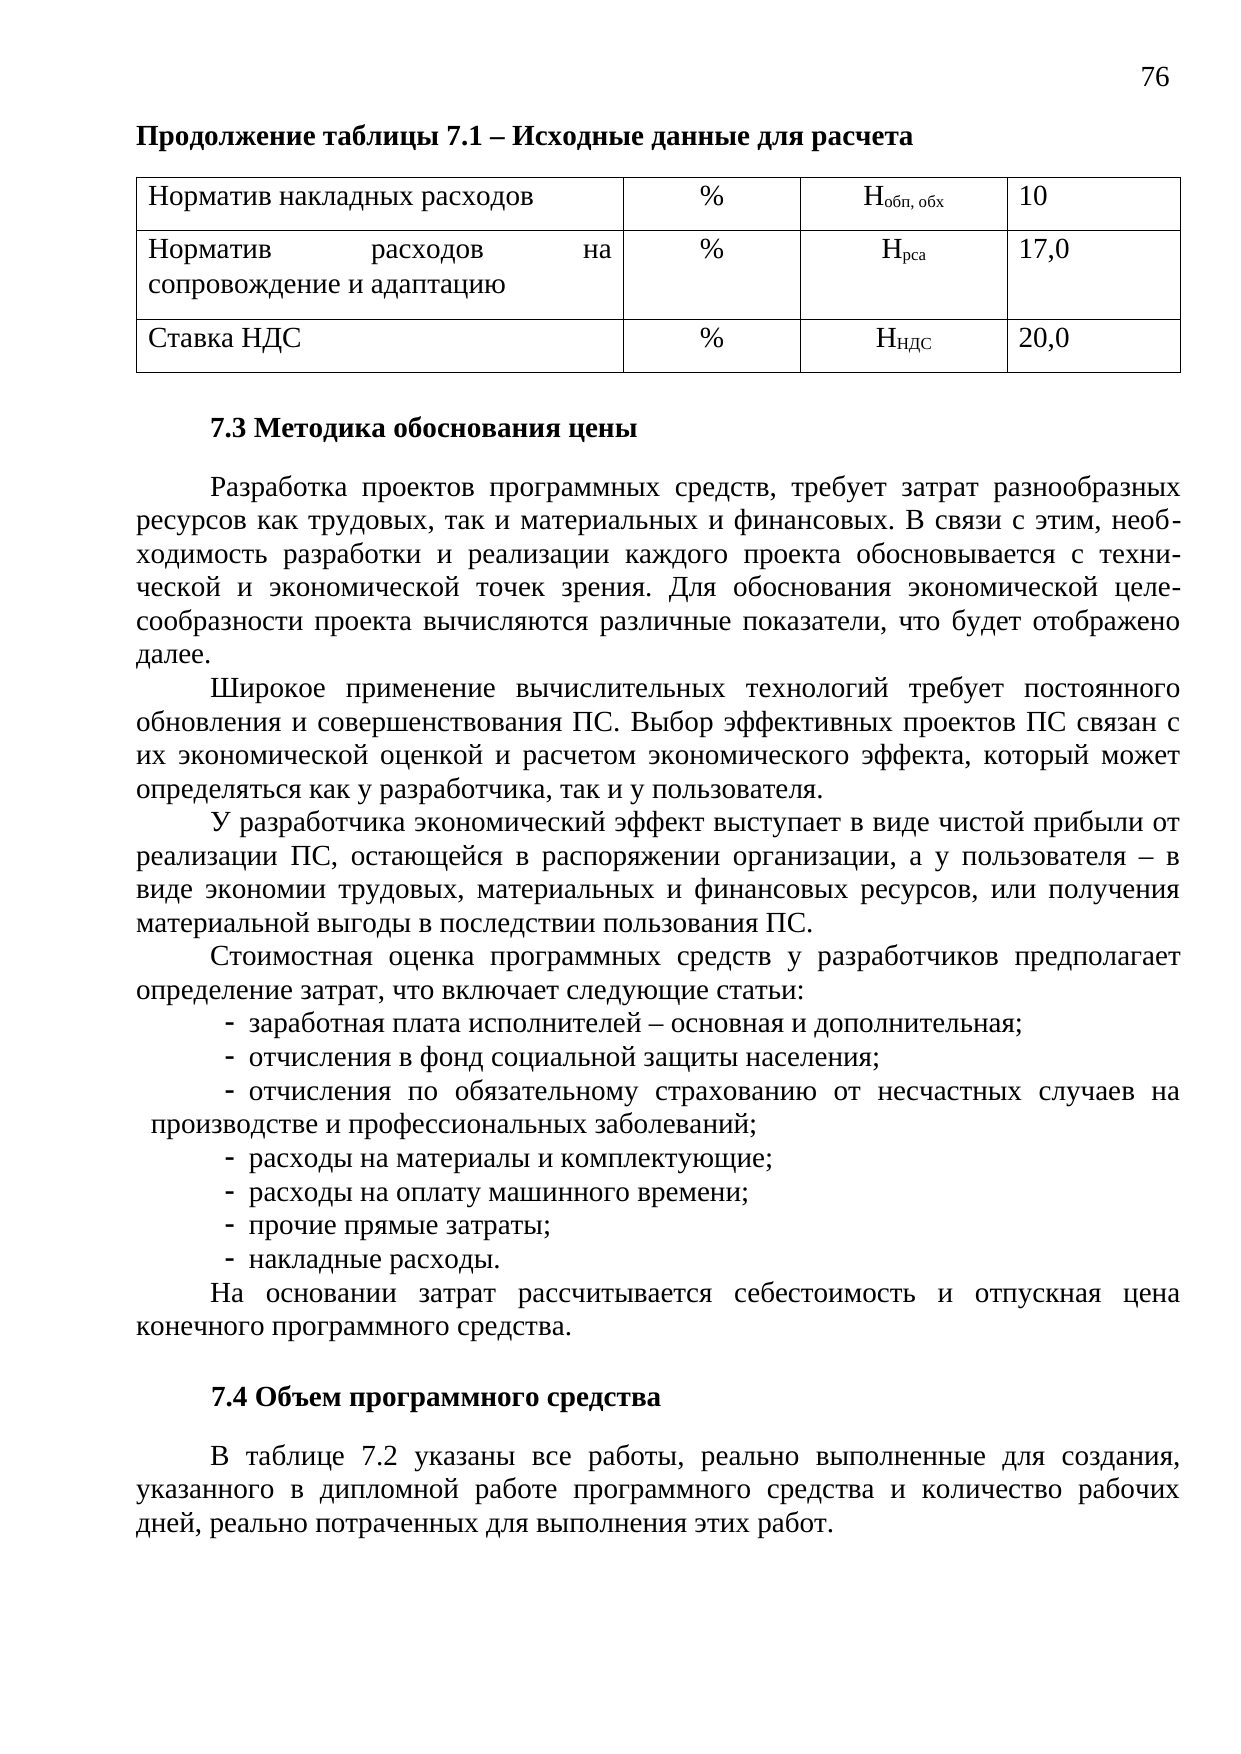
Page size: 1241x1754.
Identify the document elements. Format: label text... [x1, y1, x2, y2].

list расходы на оплату машинного времени; [151, 1174, 1181, 1207]
table_cell Нрса [801, 231, 1007, 319]
table_cell 20,0 [1008, 320, 1180, 372]
table_cell Норматив расходов на сопровождение и адаптацию [137, 231, 623, 319]
list отчисления по обязательному страхованию от несчастных случаев на производстве и профессиональных заболеваний; [151, 1073, 1181, 1140]
list накладные расходы. [151, 1241, 1181, 1275]
list прочие прямые затраты; [151, 1207, 1181, 1241]
table_cell % [624, 320, 800, 372]
list отчисления в фонд социальной защиты населения; [151, 1039, 1181, 1073]
text Разработка проектов программных средств, требует затрат разнообразных ресурсов как трудовых, так и материальных и финансовых. В связи с этим, необходимость разработки и реализации каждого проекта обосновывается с технической и экономической точек зрения. Для обоснования экономической целесообразности проекта вычисляются различные показатели, что будет отображено далее. [136, 469, 1181, 670]
table_cell Ставка НДС [137, 320, 623, 372]
list расходы на материалы и комплектующие; [151, 1140, 1181, 1174]
table_cell 17,0 [1008, 231, 1180, 319]
table_header Нобп, обх [801, 178, 1007, 230]
table_header % [624, 178, 800, 230]
text 7.4 Объем программного средства [136, 1379, 1181, 1413]
text Стоимостная оценка программных средств у разработчиков предполагает определение затрат, что включает следующие статьи: [136, 938, 1181, 1006]
table_header 10 [1008, 178, 1180, 230]
text Широкое применение вычислительных технологий требует постоянного обновления и совершенствования ПС. Выбор эффективных проектов ПС связан с их экономической оценкой и расчетом экономического эффекта, который может определяться как у разработчика, так и у пользователя. [136, 670, 1181, 804]
list заработная плата исполнителей – основная и дополнительная; [151, 1006, 1181, 1039]
table_cell % [624, 231, 800, 319]
text В таблице 7.2 указаны все работы, реально выполненные для создания, указанного в дипломной работе программного средства и количество рабочих дней, реально потраченных для выполнения этих работ. [136, 1438, 1181, 1538]
text 7.3 Методика обоснования цены [136, 410, 1181, 444]
table_header Норматив накладных расходов [137, 178, 623, 230]
text На основании затрат рассчитывается себестоимость и отпускная цена конечного программного средства. [136, 1275, 1181, 1342]
table_cell ННДС [801, 320, 1007, 372]
text Продолжение таблицы 7.1 – Исходные данные для расчета [136, 118, 1181, 152]
text У разработчика экономический эффект выступает в виде чистой прибыли от реализации ПС, остающейся в распоряжении организации, а у пользователя – в виде экономии трудовых, материальных и финансовых ресурсов, или получения материальной выгоды в последствии пользования ПС. [136, 804, 1181, 938]
